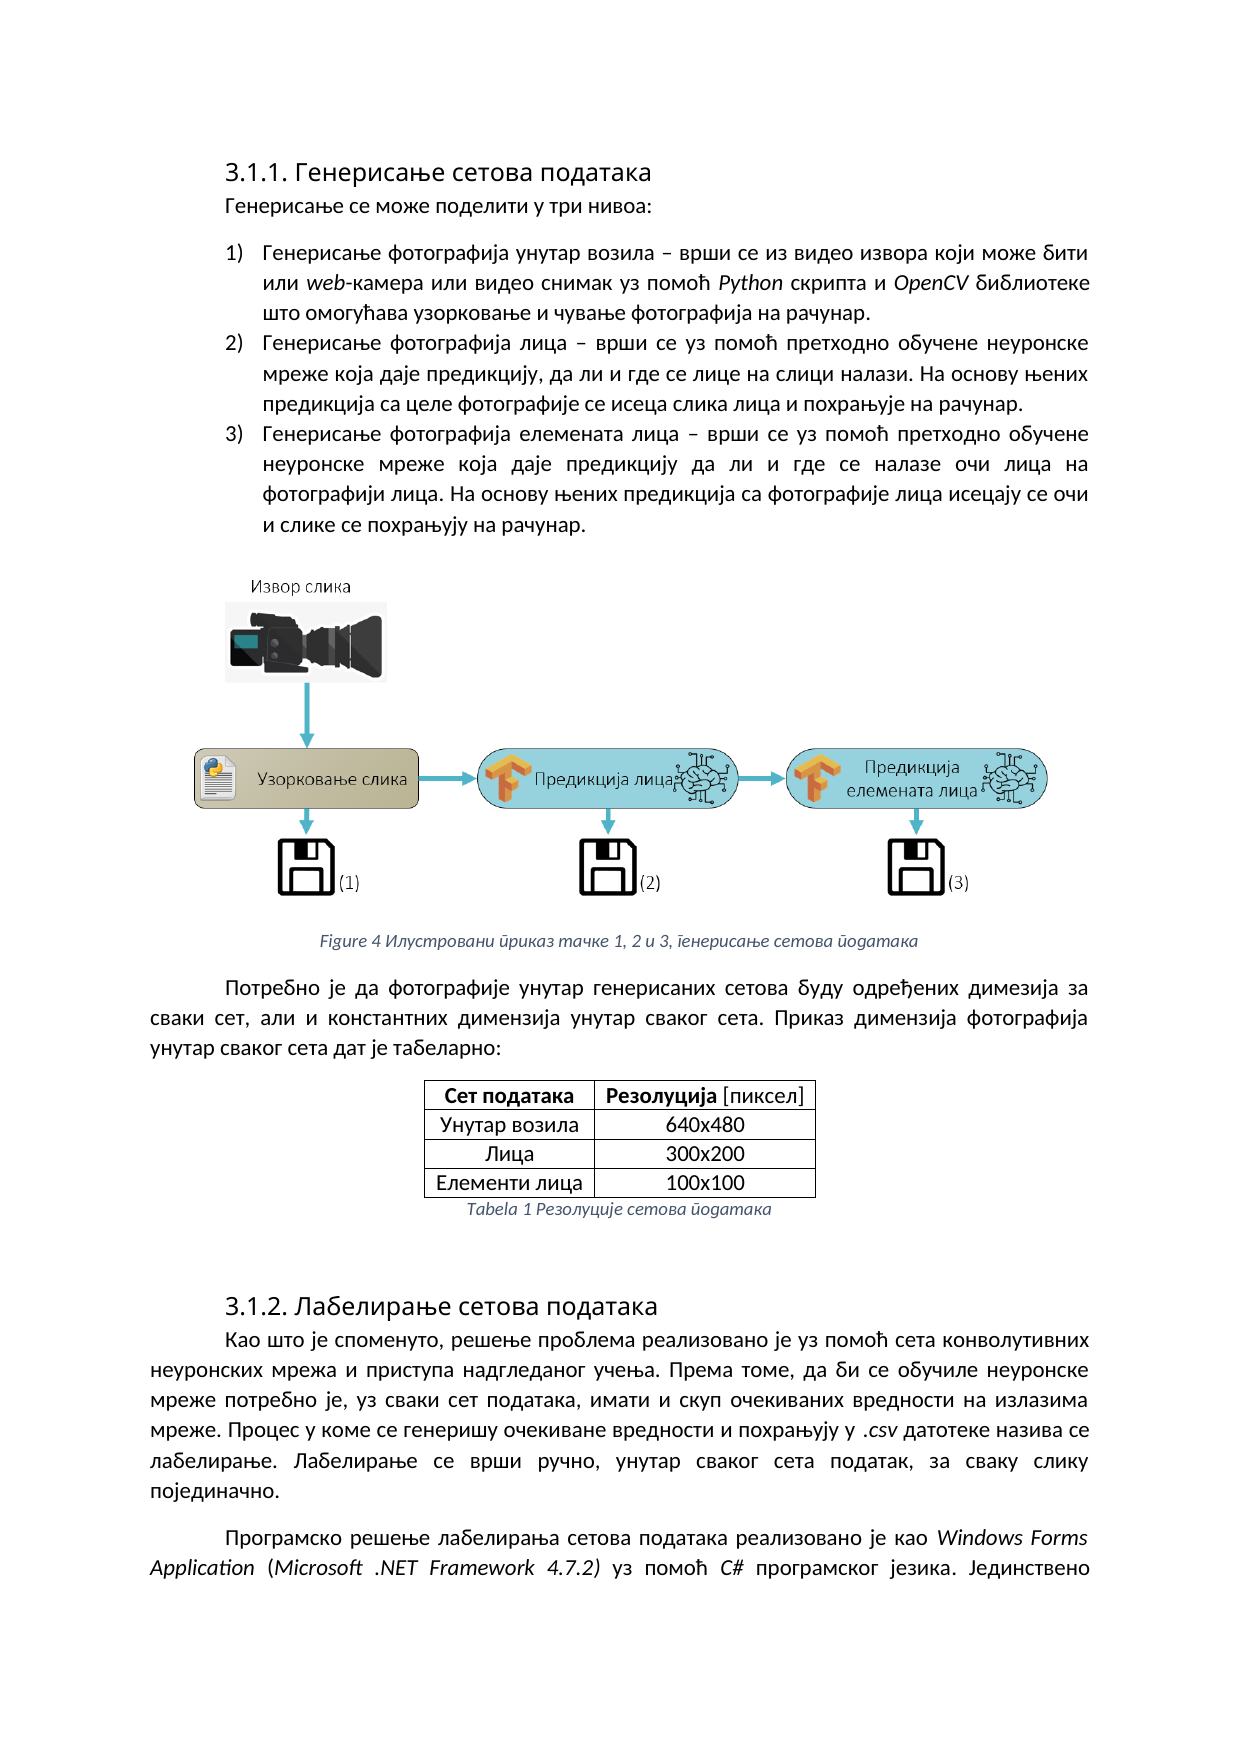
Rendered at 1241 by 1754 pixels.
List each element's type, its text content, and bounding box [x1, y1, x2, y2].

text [150, 1523, 1090, 1581]
picture [150, 556, 1091, 911]
text Tabela 1 Резолуције сетова података [150, 1198, 1090, 1221]
list Генерисање фотографија елемената лица – врши се уз помоћ претходно обучене неуронске мреже која даје предикцију да ли и где се налазе очи лица на фотографији лица. На основу њених предикција са фотографије лица исецају се очи и слике се похрањују на рачунар. [225, 419, 1090, 538]
table_cell 640x480 [595, 1110, 815, 1138]
text Потребно је да фотографије унутар генерисаних сетова буду одређених димезија за сваки сет, али и константних димензија унутар сваког сета. Приказ димензија фотографија унутар сваког сета дат је табеларно: [150, 973, 1090, 1061]
list Генерисање фотографија унутар возила – врши се из видео извора који може бити или web-камера или видео снимак уз помоћ Python скрипта и OpenCV библиотеке што омогућава узорковање и чување фотографија на рачунар. [225, 238, 1090, 326]
table_header Сет података [425, 1081, 594, 1109]
text Као што је споменуто, решење проблема реализовано је уз помоћ сета конволутивних неуронских мрежа и приступа надгледаног учења. Према томе, да би се обучиле неуронске мреже потребно је, уз сваки сет података, имати и скуп очекиваних вредности на излазима мреже. Процес у коме се генеришу очекиване вредности и похрањују у .csv датотеке назива се лабелирање. Лабелирање се врши ручно, унутар сваког сета податак, за сваку слику појединачно. [150, 1325, 1090, 1504]
list Генерисање фотографија лица – врши се уз помоћ претходно обучене неуронске мреже која даје предикцију, да ли и где се лице на слици налази. На основу њених предикција са целе фотографије се исеца слика лица и похрањује на рачунар. [225, 328, 1090, 417]
subtitle 3.1.2. Лабелирање сетова података [225, 1288, 1090, 1322]
table_cell Елементи лица [425, 1169, 594, 1197]
subtitle 3.1.1. Генерисање сетова података [225, 154, 1090, 188]
text Генерисање се може поделити у три нивоа: [150, 191, 1090, 219]
table_header Резолуција [пиксел] [595, 1081, 815, 1109]
table_cell 300x200 [595, 1140, 815, 1167]
text Figure 4 Илустровани приказ тачке 1, 2 и 3, генерисање сетова података [150, 929, 1090, 952]
table_cell Лица [425, 1140, 594, 1167]
table_cell Унутар возила [425, 1110, 594, 1138]
table_cell 100x100 [595, 1169, 815, 1197]
